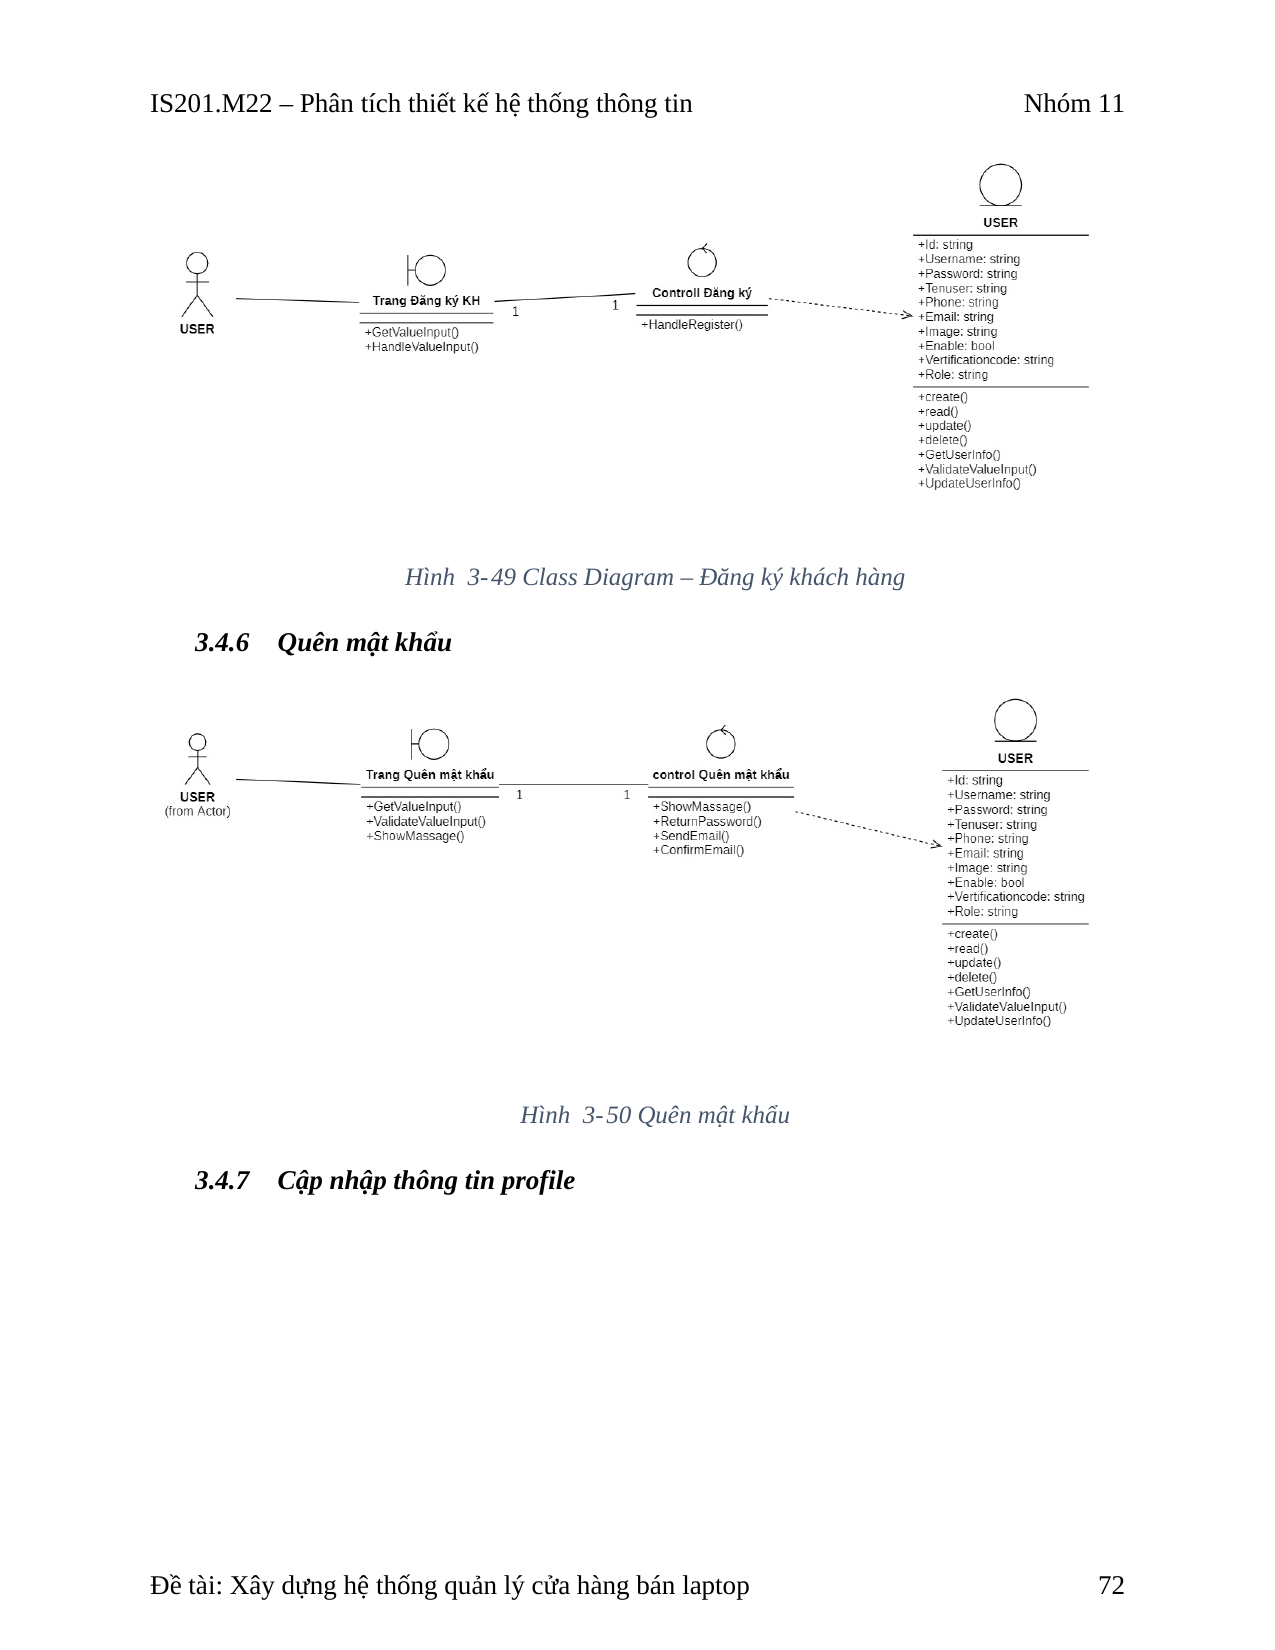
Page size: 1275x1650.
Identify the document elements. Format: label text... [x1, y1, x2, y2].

picture [150, 150, 1125, 534]
subtitle Cập nhập thông tin profile [195, 1164, 1125, 1195]
picture [150, 685, 1125, 1072]
subtitle Quên mật khẩu [195, 626, 1125, 657]
